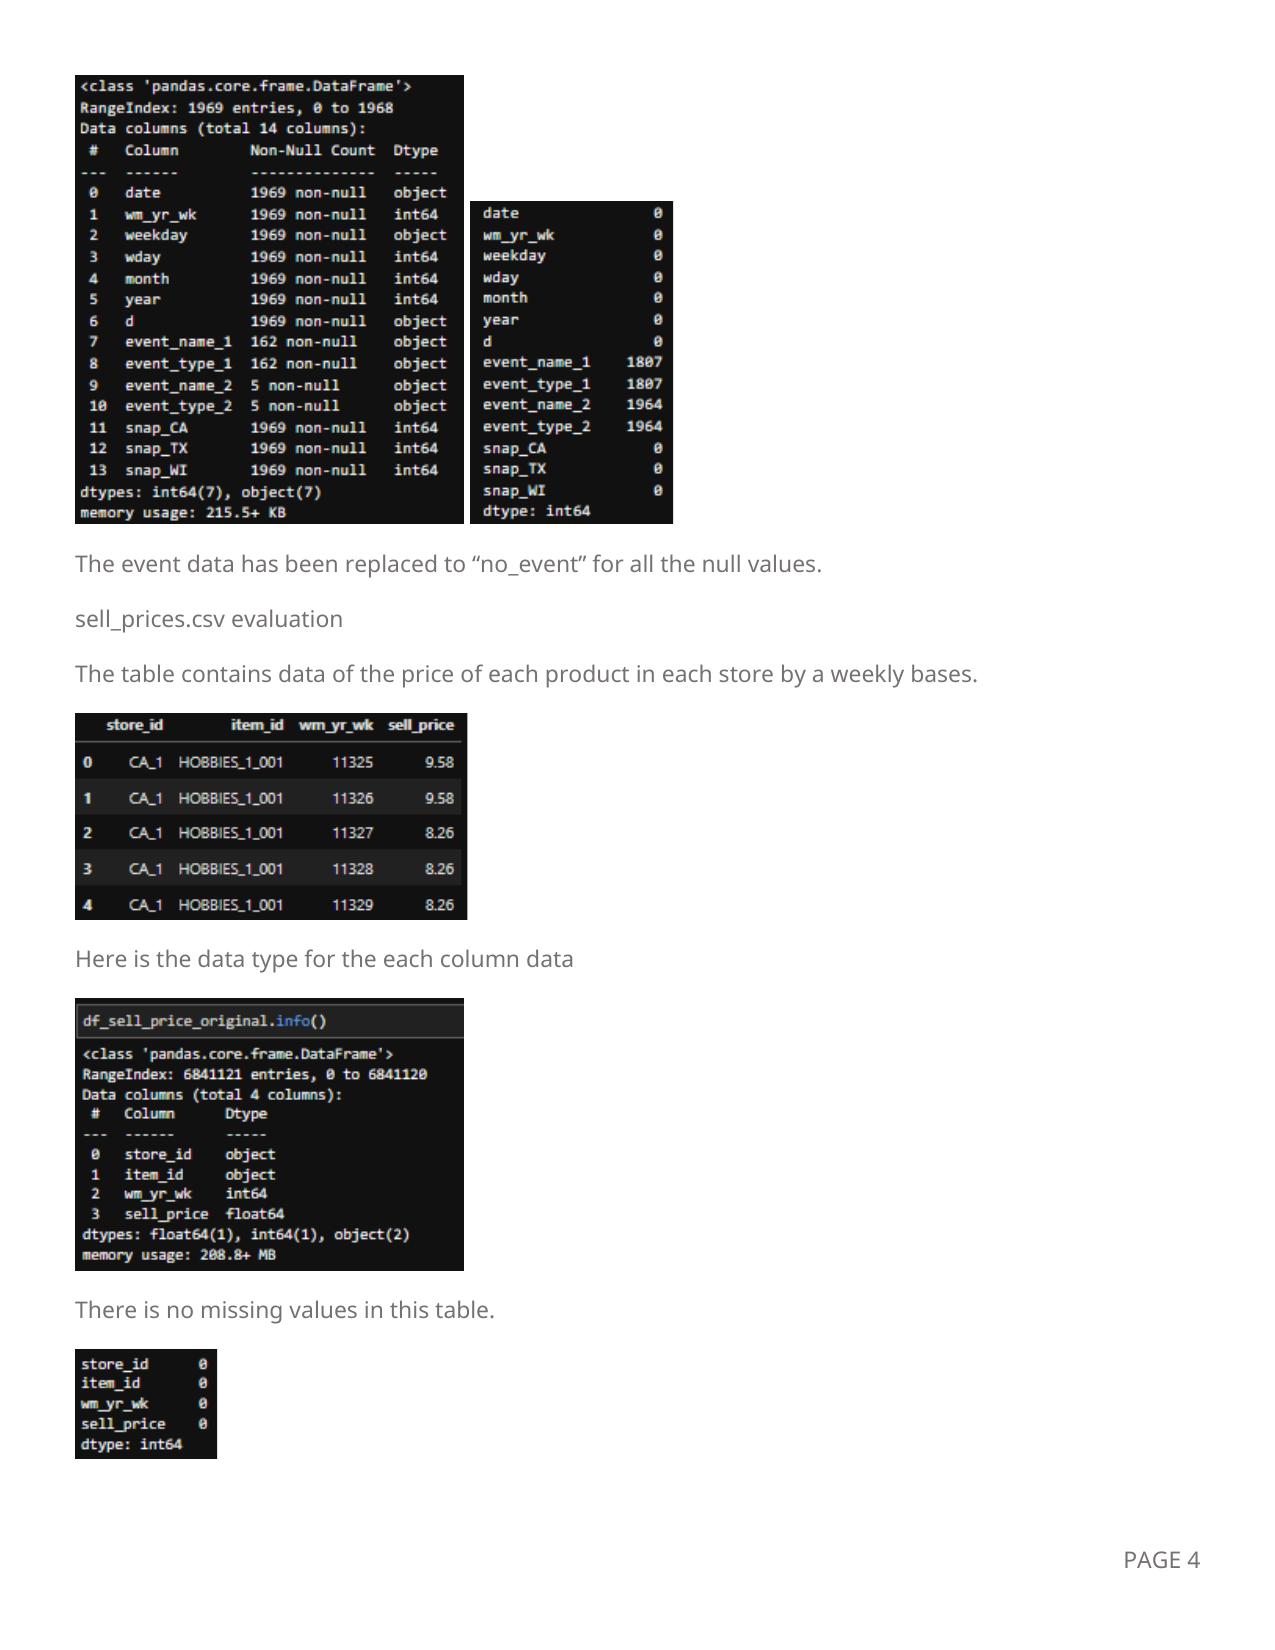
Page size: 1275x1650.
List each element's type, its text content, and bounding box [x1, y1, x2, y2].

text sell_prices.csv evaluation [75, 603, 1200, 634]
picture [75, 1349, 218, 1459]
picture [75, 75, 464, 524]
text The table contains data of the price of each product in each store by a weekly bases. [75, 658, 1200, 689]
picture [75, 998, 464, 1271]
text There is no missing values in this table. [75, 1294, 1200, 1326]
text Here is the data type for the each column data [75, 943, 1200, 974]
picture [470, 201, 674, 524]
text The event data has been replaced to “no_event” for all the null values. [75, 547, 1200, 579]
picture [75, 713, 468, 920]
